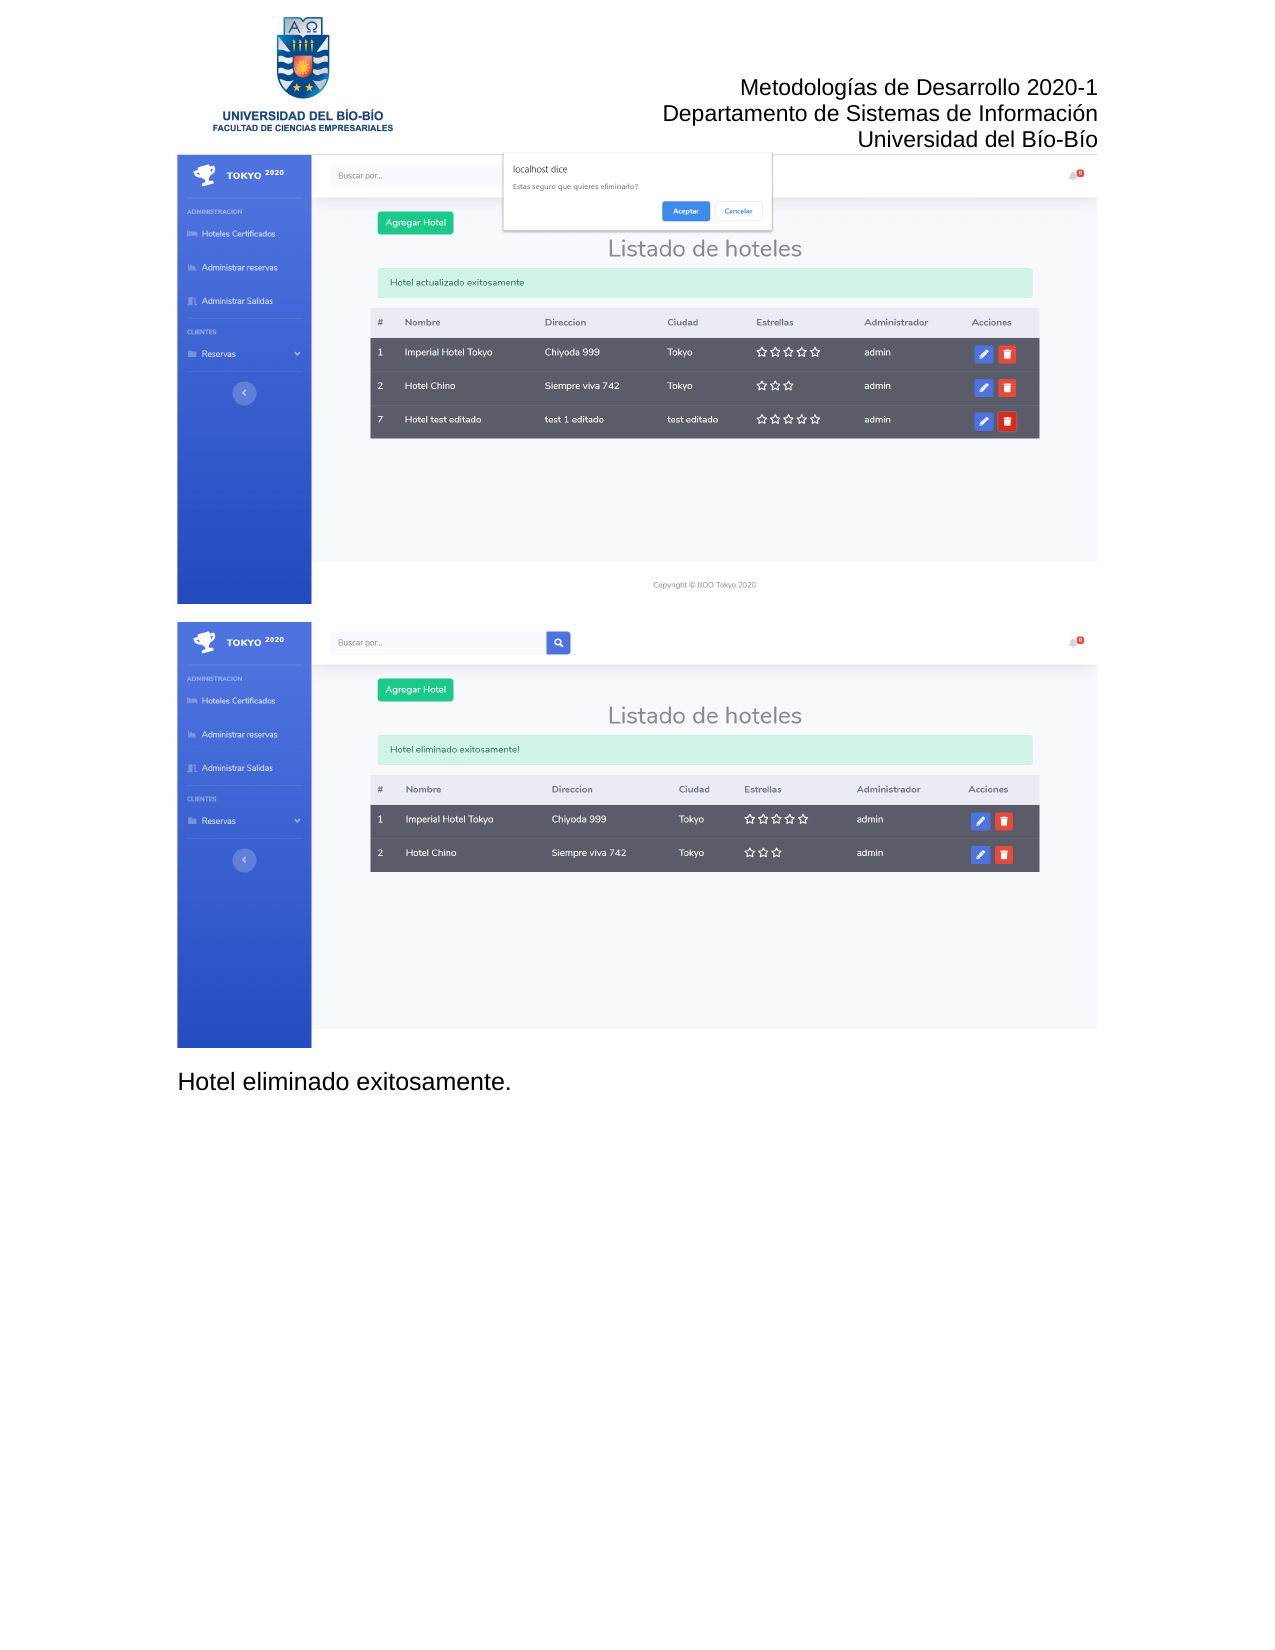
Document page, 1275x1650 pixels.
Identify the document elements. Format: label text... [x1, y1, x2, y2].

picture [192, 3, 414, 145]
text Hotel eliminado exitosamente. [177, 1066, 1098, 1095]
picture [177, 622, 1098, 1048]
picture [177, 152, 1098, 604]
